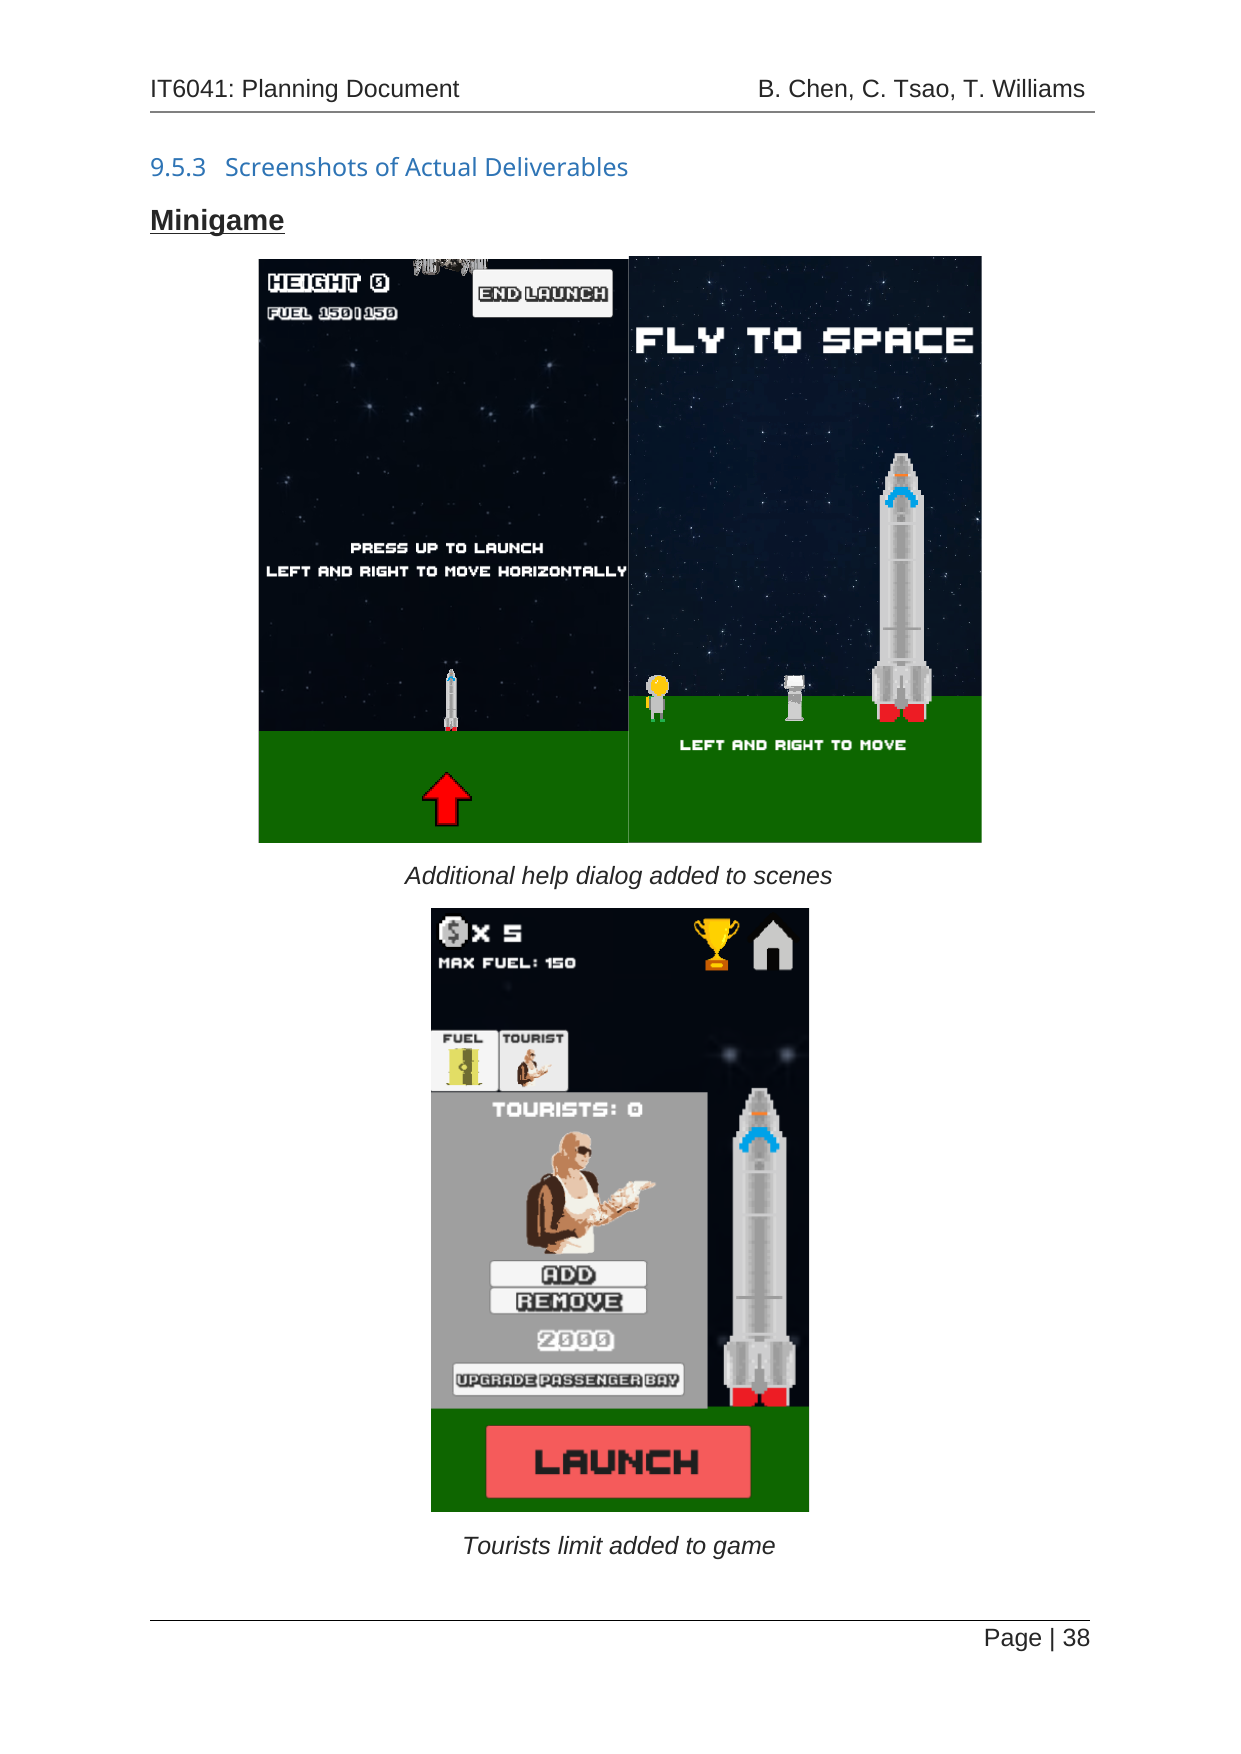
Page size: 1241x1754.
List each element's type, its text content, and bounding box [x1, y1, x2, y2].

text Tourists limit added to game [150, 1531, 1090, 1559]
text Additional help dialog added to scenes [150, 861, 1090, 890]
picture [431, 908, 810, 1512]
subtitle Screenshots of Actual Deliverables [150, 150, 1090, 184]
text Minigame [150, 203, 1090, 237]
picture [258, 256, 982, 843]
